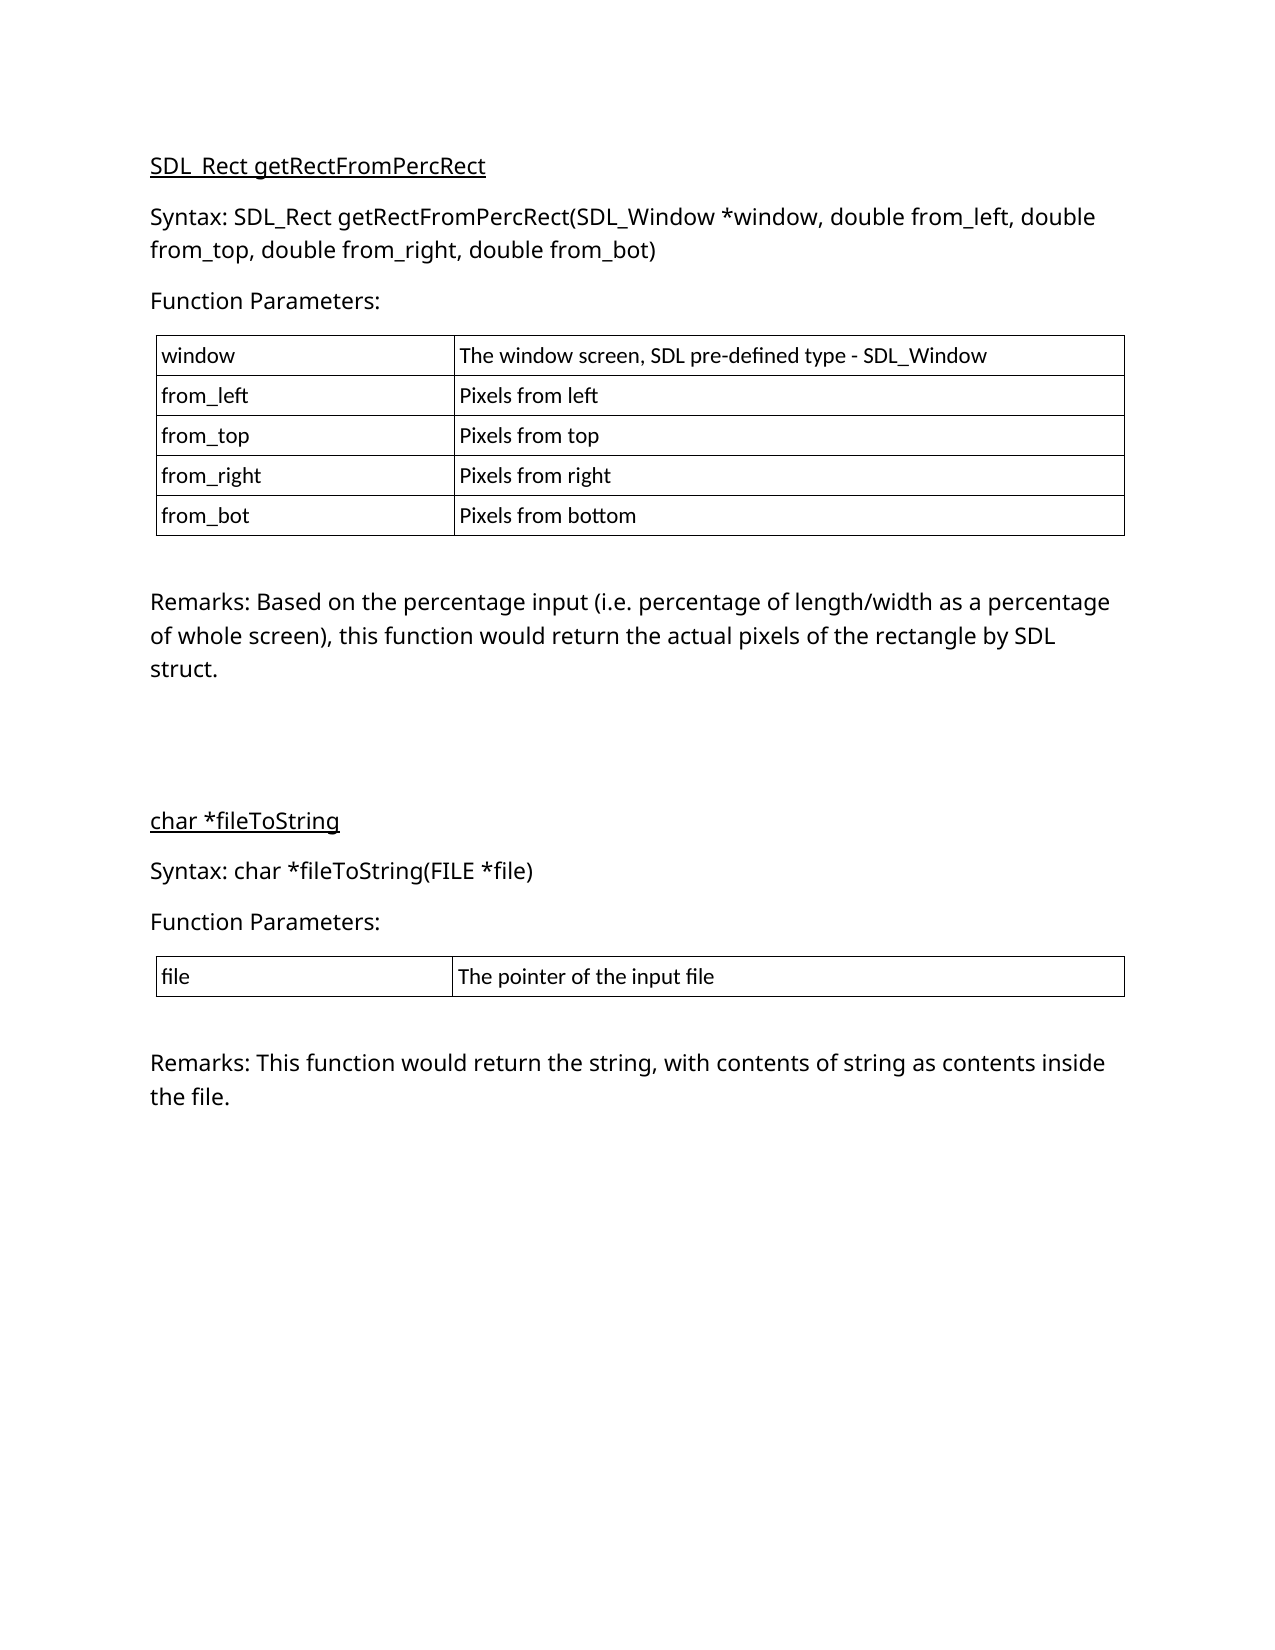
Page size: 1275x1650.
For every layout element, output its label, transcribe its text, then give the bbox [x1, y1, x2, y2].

table_header The pointer of the input file [453, 957, 1124, 996]
text Syntax: char *fileToString(FILE *file) [150, 855, 1125, 886]
table_header window [157, 336, 454, 375]
text Syntax: SDL_Rect getRectFromPercRect(SDL_Window *window, double from_left, double from_top, double from_right, double from_bot) [150, 200, 1125, 265]
table_cell from_bot [157, 496, 454, 535]
table_cell Pixels from right [455, 456, 1124, 495]
table_cell Pixels from bottom [455, 496, 1124, 535]
subtitle SDL_Rect getRectFromPercRect [150, 150, 1125, 181]
text Function Parameters: [150, 906, 1125, 937]
subtitle char *fileToString [150, 805, 1125, 836]
table_cell from_left [157, 376, 454, 415]
table_cell from_top [157, 416, 454, 455]
text Function Parameters: [150, 284, 1125, 316]
text Remarks: Based on the percentage input (i.e. percentage of length/width as a percentage of whole screen), this function would return the actual pixels of the rectangle by SDL struct. [150, 586, 1125, 685]
text Remarks: This function would return the string, with contents of string as contents inside the file. [150, 1047, 1125, 1112]
table_cell from_right [157, 456, 454, 495]
table_cell Pixels from top [455, 416, 1124, 455]
table_cell Pixels from left [455, 376, 1124, 415]
table_header file [157, 957, 452, 996]
table_header The window screen, SDL pre-defined type - SDL_Window [455, 336, 1124, 375]
